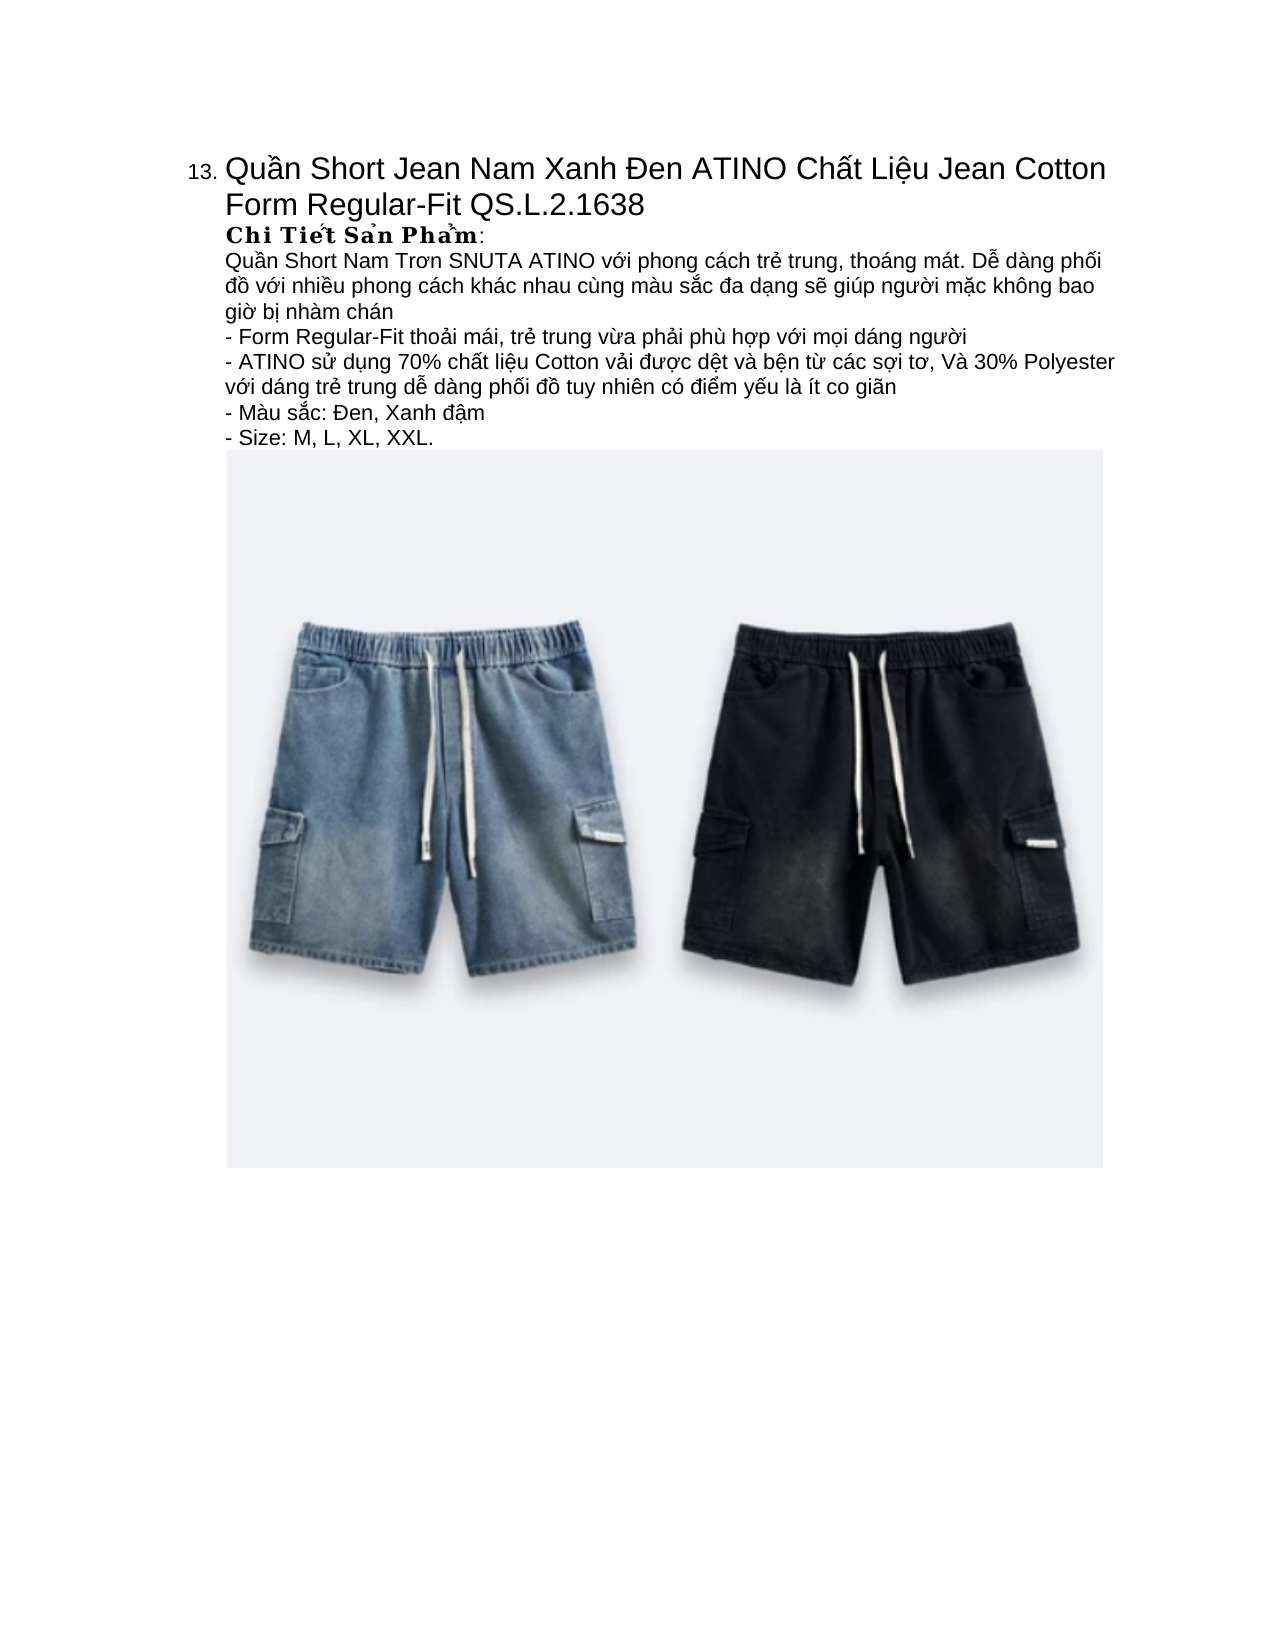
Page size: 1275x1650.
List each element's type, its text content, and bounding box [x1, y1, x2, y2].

text - Form Regular-Fit thoải mái, trẻ trung vừa phải phù hợp với mọi dáng người [225, 324, 1125, 349]
text - Màu sắc: Đen, Xanh đậm [225, 399, 1125, 425]
text - ATINO sử dụng 70% chất liệu Cotton vải được dệt và bện từ các sợi tơ, Và 30% Polyester với dáng trẻ trung dễ dàng phối đồ tuy nhiên có điểm yếu là ít co giãn [225, 349, 1125, 399]
picture [225, 450, 1104, 1168]
text - Size: M, L, XL, XXL. [225, 425, 1125, 450]
text Quần Short Nam Trơn SNUTA ATINO với phong cách trẻ trung, thoáng mát. Dễ dàng phối đồ với nhiều phong cách khác nhau cùng màu sắc đa dạng sẽ giúp người mặc không bao giờ bị nhàm chán [225, 248, 1125, 324]
text 𝐂𝐡𝐢 𝐓𝐢𝐞̂́𝐭 𝐒𝐚̉𝐧 𝐏𝐡𝐚̂̉𝐦: [225, 222, 1125, 248]
list Quần Short Jean Nam Xanh Đen ATINO Chất Liệu Jean Cotton Form Regular-Fit QS.L.2.1638 [645, 150, 1125, 222]
